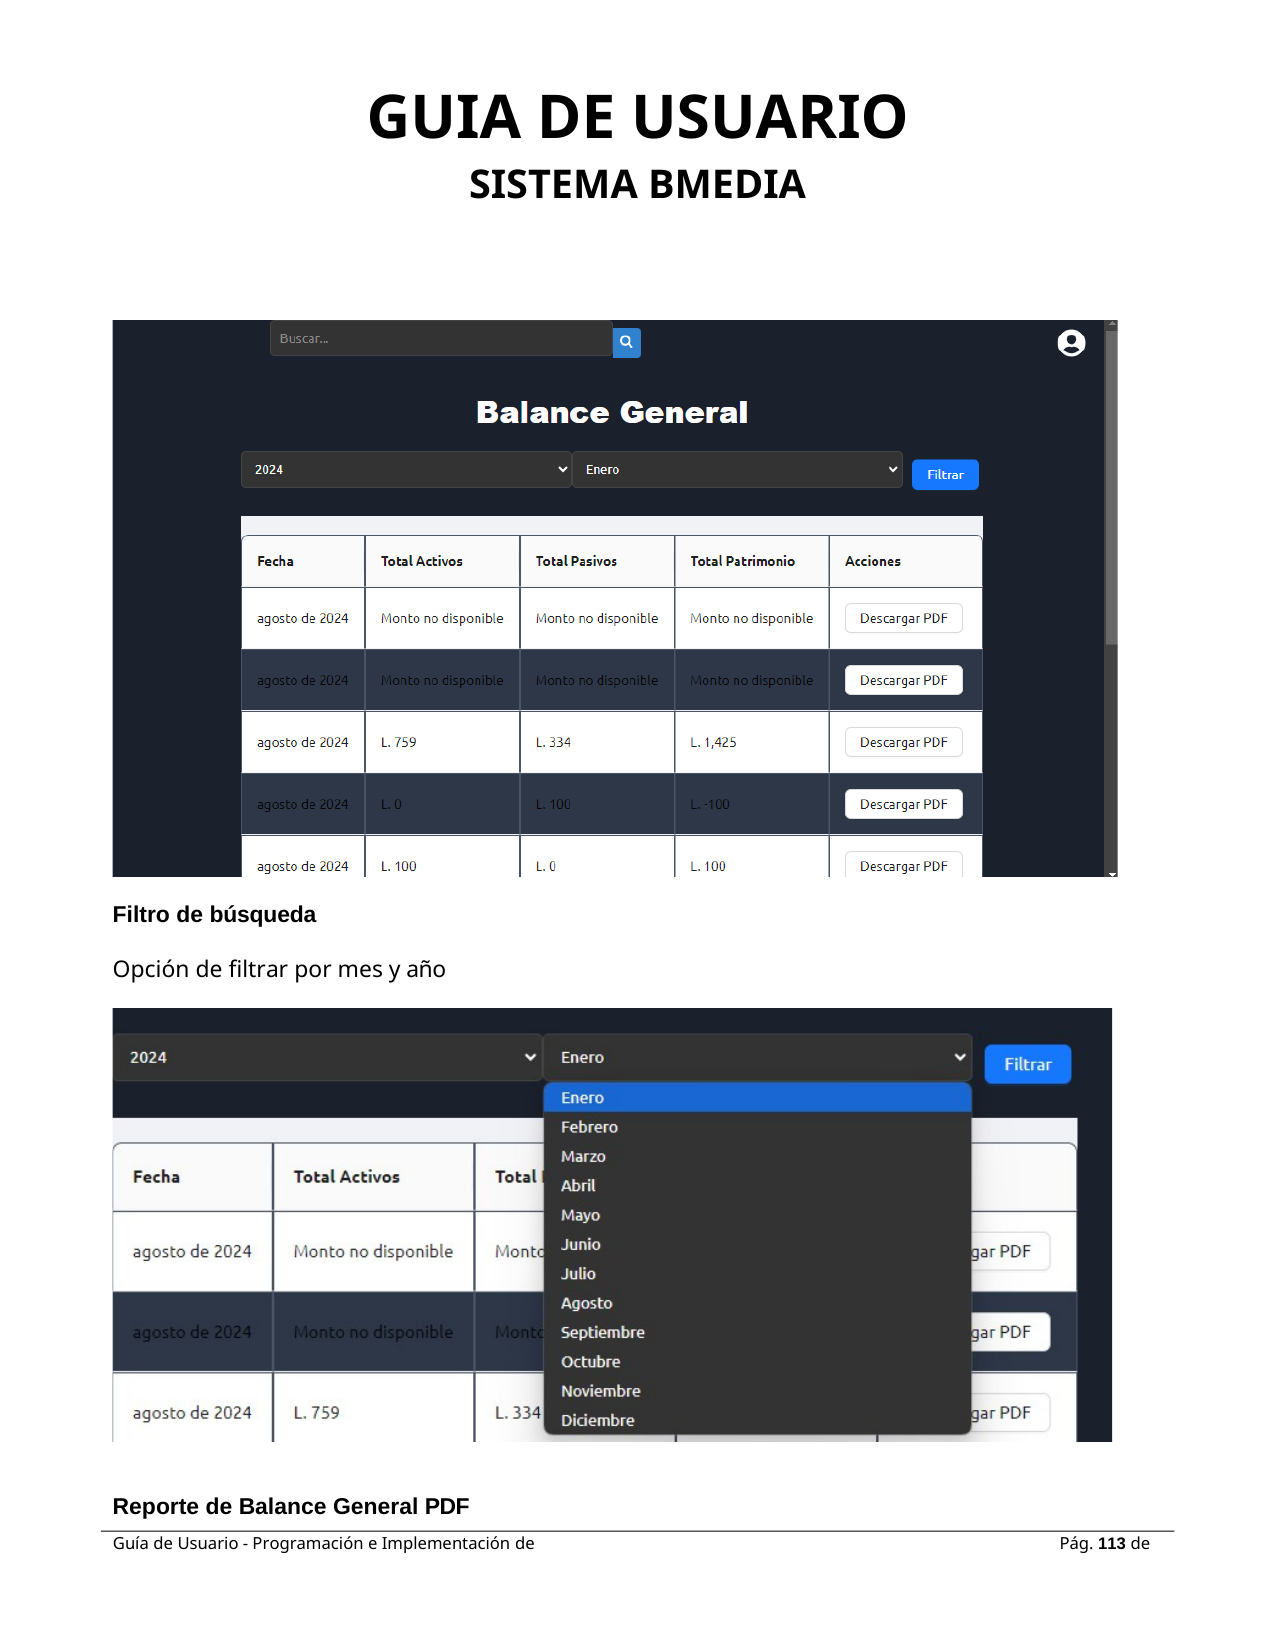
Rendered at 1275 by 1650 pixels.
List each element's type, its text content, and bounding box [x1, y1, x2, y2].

picture [112, 1008, 1113, 1442]
subtitle Filtro de búsqueda [112, 901, 1175, 927]
text Opción de filtrar por mes y año [112, 952, 1175, 984]
picture [112, 320, 1118, 877]
subtitle Reporte de Balance General PDF [112, 1493, 1175, 1520]
